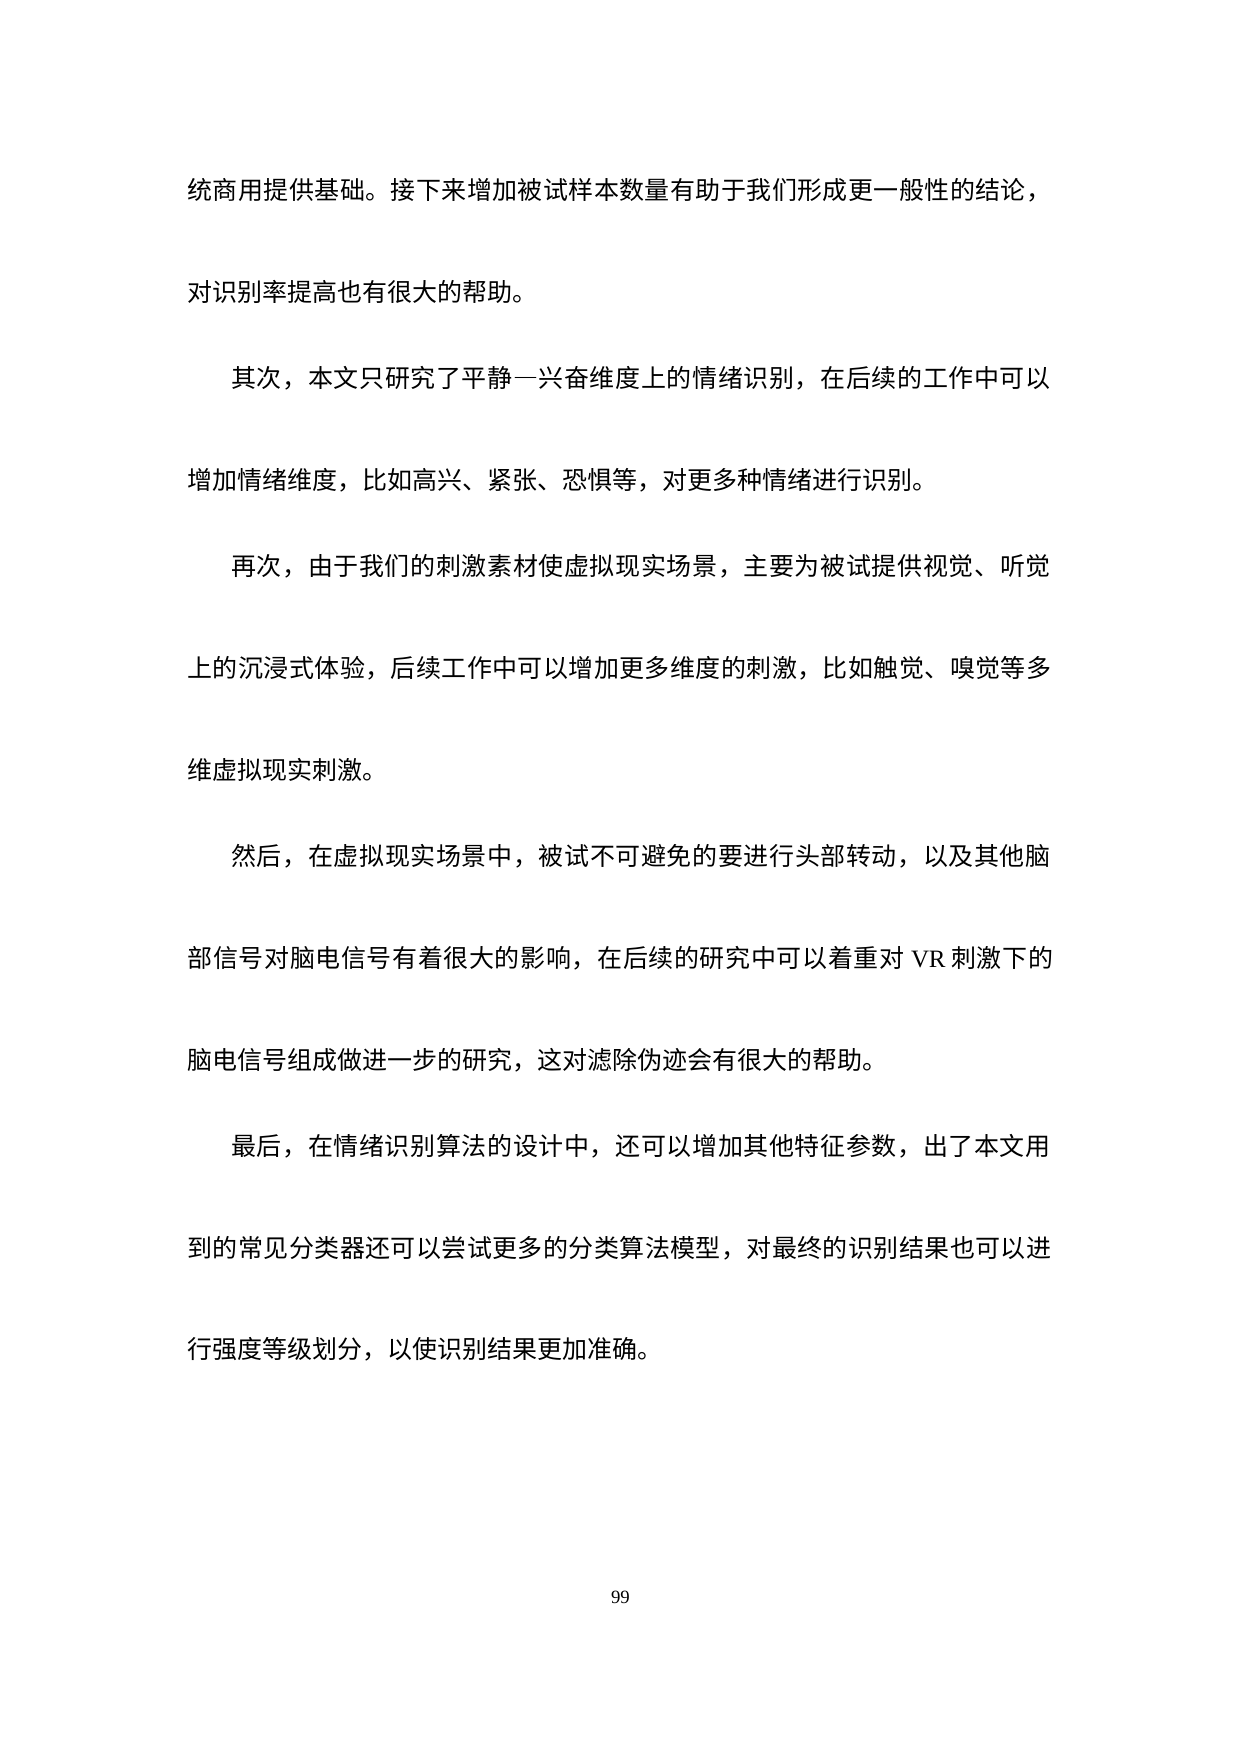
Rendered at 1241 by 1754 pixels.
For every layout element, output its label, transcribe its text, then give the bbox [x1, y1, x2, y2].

text 最后，在情绪识别算法的设计中，还可以增加其他特征参数，出了本文用到的常见分类器还可以尝试更多的分类算法模型，对最终的识别结果也可以进行强度等级划分，以使识别结果更加准确。 [187, 1110, 1053, 1382]
text 其次，本文只研究了平静—兴奋维度上的情绪识别，在后续的工作中可以增加情绪维度，比如高兴、紧张、恐惧等，对更多种情绪进行识别。 [187, 343, 1053, 513]
text 再次，由于我们的刺激素材使虚拟现实场景，主要为被试提供视觉、听觉上的沉浸式体验，后续工作中可以增加更多维度的刺激，比如触觉、嗅觉等多维虚拟现实刺激。 [187, 531, 1053, 802]
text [187, 155, 1053, 325]
text 然后，在虚拟现实场景中，被试不可避免的要进行头部转动，以及其他脑部信号对脑电信号有着很大的影响，在后续的研究中可以着重对VR刺激下的脑电信号组成做进一步的研究，这对滤除伪迹会有很大的帮助。 [187, 821, 1053, 1092]
